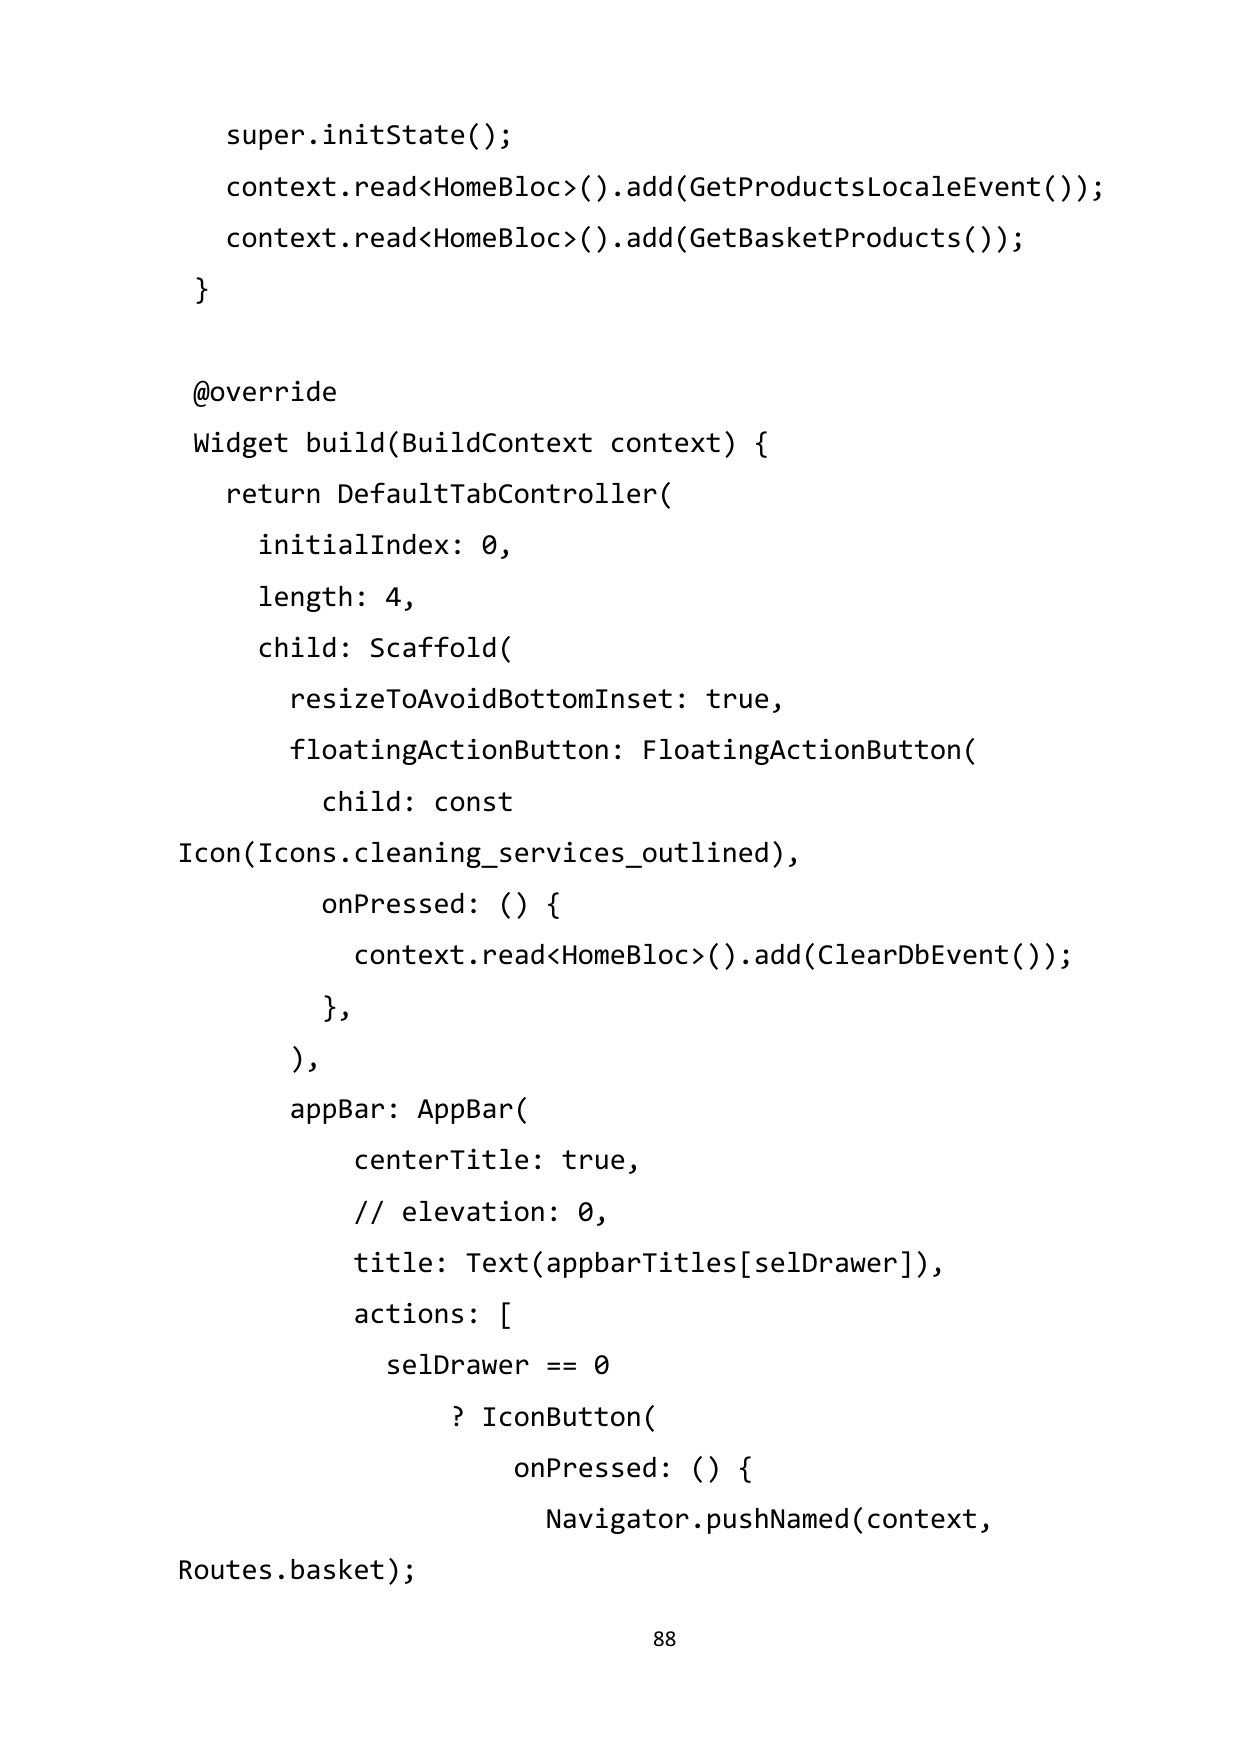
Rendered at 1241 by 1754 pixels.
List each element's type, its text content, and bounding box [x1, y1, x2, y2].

text title: Text(appbarTitles[selDrawer]), [177, 1246, 1152, 1280]
text actions: [ [177, 1297, 1152, 1331]
text selDrawer == 0 [177, 1348, 1152, 1382]
text }, [177, 989, 1152, 1023]
text context.read<HomeBloc>().add(GetBasketProducts()); [177, 221, 1152, 255]
text // elevation: 0, [177, 1194, 1152, 1228]
text Widget build(BuildContext context) { [177, 426, 1152, 460]
text appBar: AppBar( [177, 1092, 1152, 1126]
text child: const Icon(Icons.cleaning_services_outlined), [177, 784, 1152, 870]
text onPressed: () { [177, 887, 1152, 921]
text length: 4, [177, 579, 1152, 613]
text floatingActionButton: FloatingActionButton( [177, 733, 1152, 767]
text child: Scaffold( [177, 631, 1152, 665]
text initialIndex: 0, [177, 528, 1152, 562]
text @override [177, 374, 1152, 408]
text super.initState(); [177, 118, 1152, 152]
text context.read<HomeBloc>().add(ClearDbEvent()); [177, 938, 1152, 972]
text return DefaultTabController( [177, 477, 1152, 511]
text ), [177, 1041, 1152, 1075]
text onPressed: () { [177, 1451, 1152, 1485]
text ? IconButton( [177, 1399, 1152, 1433]
text centerTitle: true, [177, 1143, 1152, 1177]
text Navigator.pushNamed(context, Routes.basket); [177, 1502, 1152, 1587]
text context.read<HomeBloc>().add(GetProductsLocaleEvent()); [177, 169, 1152, 203]
text resizeToAvoidBottomInset: true, [177, 682, 1152, 716]
text } [177, 272, 1152, 306]
